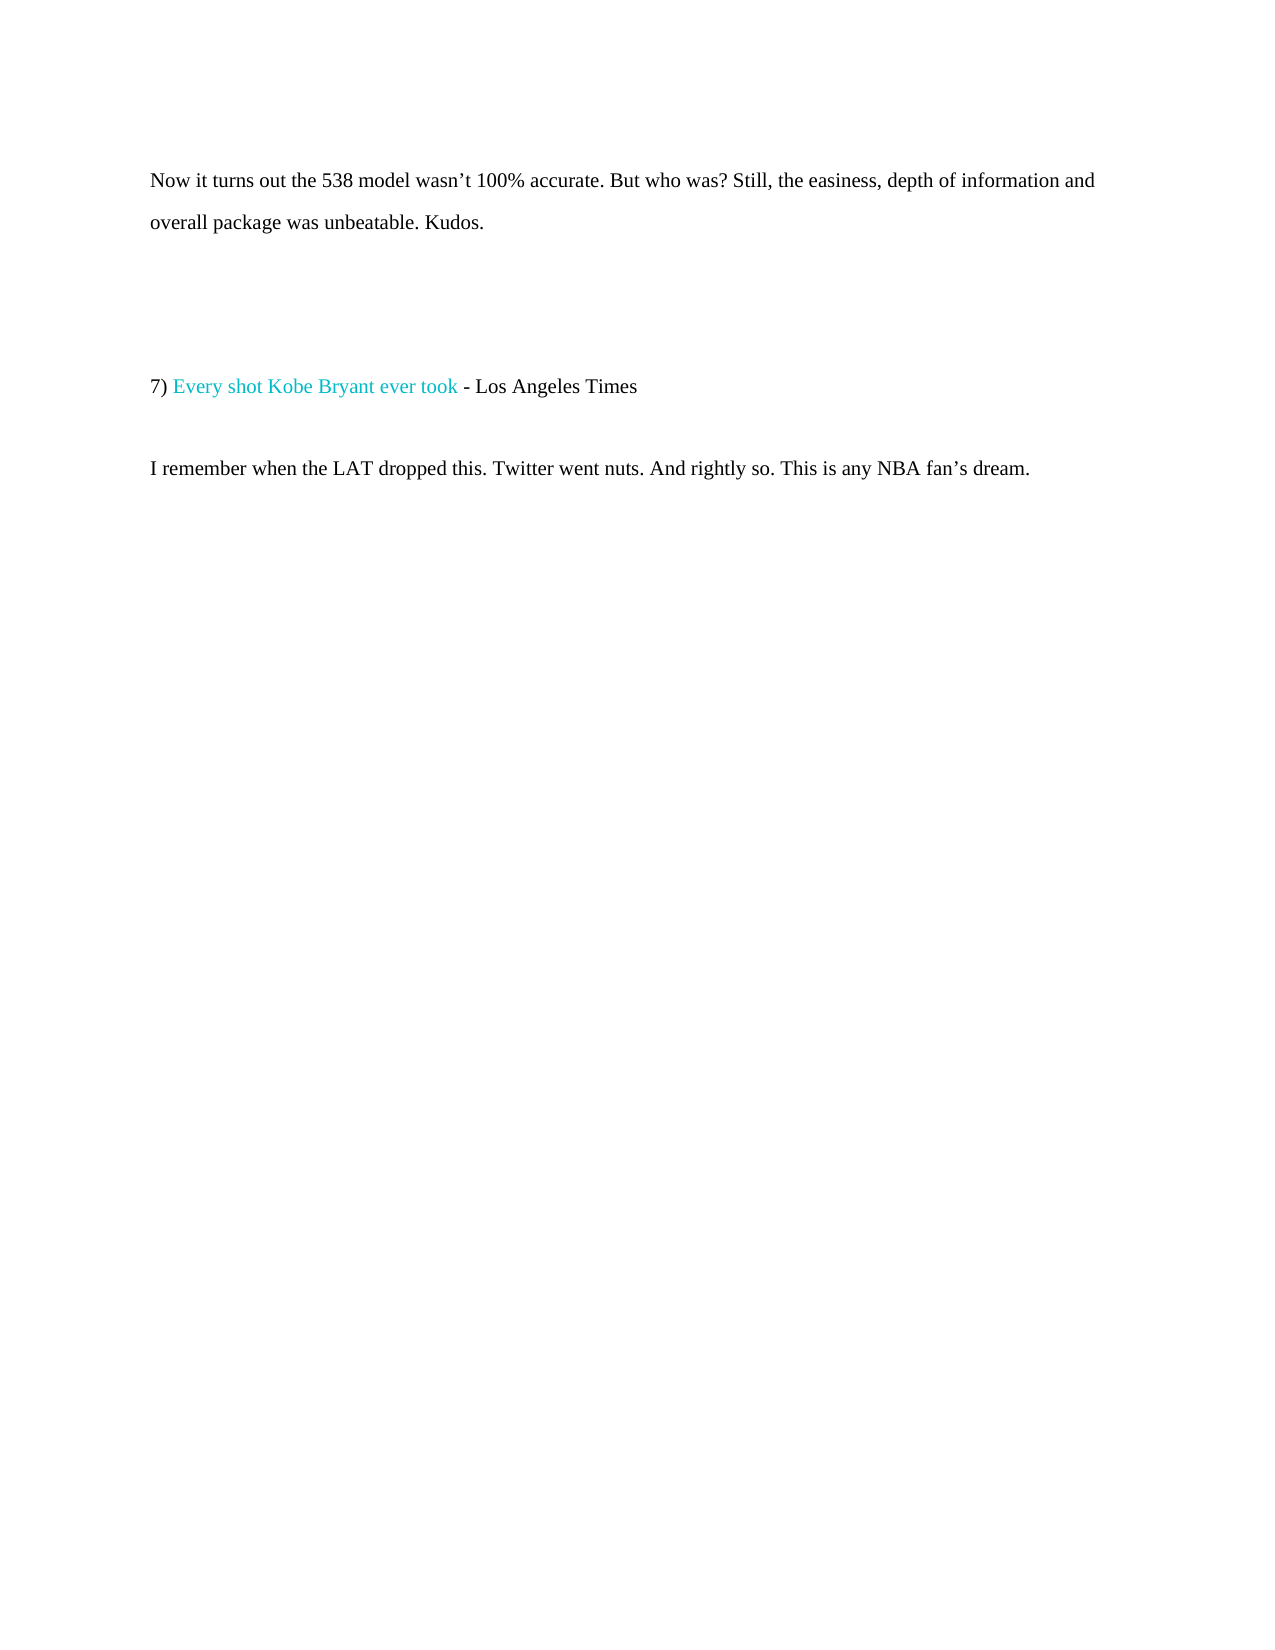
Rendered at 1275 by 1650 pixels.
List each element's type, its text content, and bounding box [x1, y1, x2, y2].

text I remember when the LAT dropped this. Twitter went nuts. And rightly so. This is any NBA fan’s dream. [150, 438, 1125, 480]
text 7) Every shot Kobe Bryant ever took - Los Angeles Times [150, 356, 1125, 398]
text Now it turns out the 538 model wasn’t 100% accurate. But who was? Still, the easiness, depth of information and overall package was unbeatable. Kudos. [150, 150, 1125, 234]
